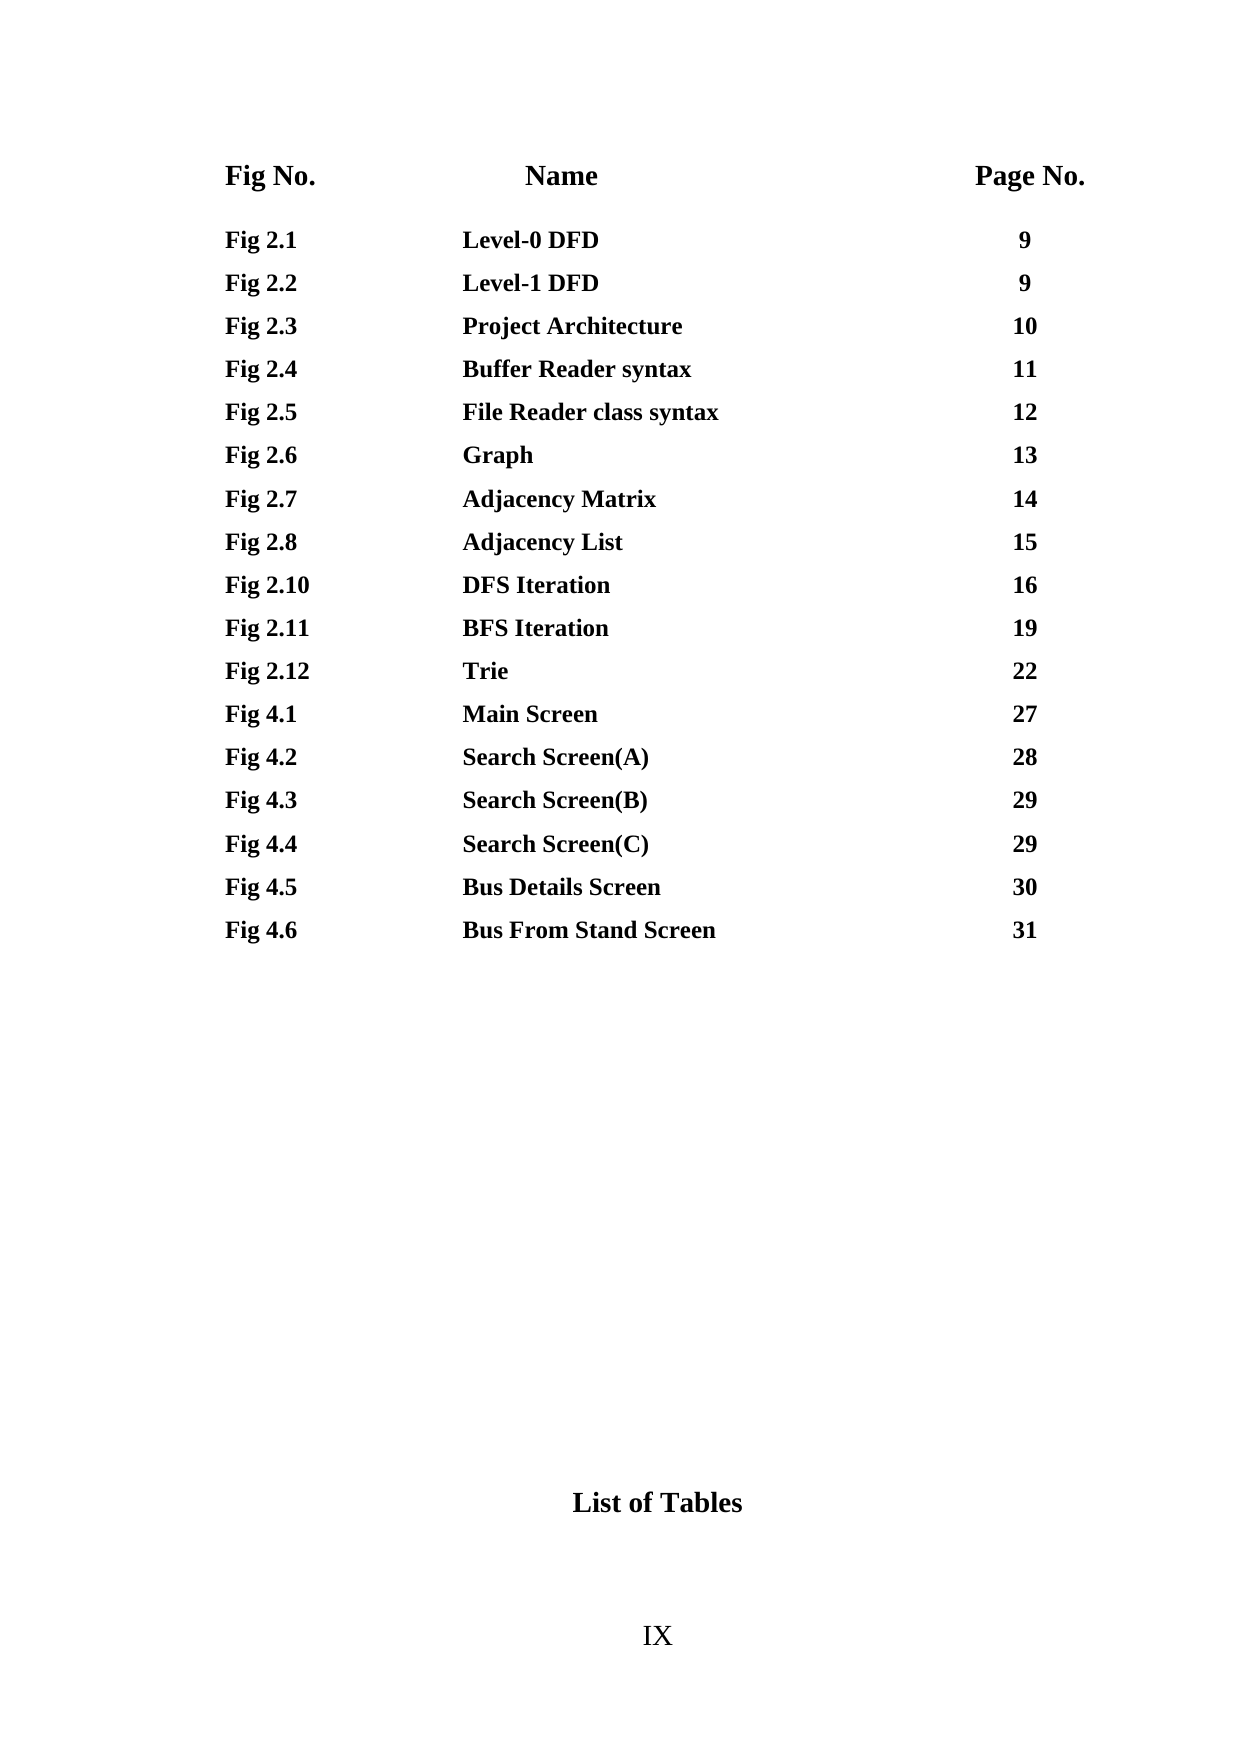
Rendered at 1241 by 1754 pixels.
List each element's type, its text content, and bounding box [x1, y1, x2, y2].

text Fig 2.8 Adjacency List 15 [225, 527, 1090, 556]
text Fig 4.5 Bus Details Screen 30 [225, 872, 1090, 901]
text Fig 2.3 Project Architecture 10 [225, 311, 1090, 340]
text Fig 2.7 Adjacency Matrix 14 [225, 484, 1090, 512]
text Fig 2.1 Level-0 DFD 9 [225, 225, 1090, 254]
text Fig 2.6 Graph 13 [225, 441, 1090, 469]
text Fig 4.6 Bus From Stand Screen 31 [225, 915, 1090, 944]
text Fig 4.3 Search Screen(B) 29 [225, 786, 1090, 814]
text Fig No. Name Page No. [225, 158, 1090, 191]
text Fig 2.4 Buffer Reader syntax 11 [225, 354, 1090, 383]
text Fig 2.10 DFS Iteration 16 [225, 570, 1090, 599]
text List of Tables [225, 1486, 1090, 1519]
text Fig 4.2 Search Screen(A) 28 [225, 742, 1090, 771]
text Fig 2.11 BFS Iteration 19 [225, 613, 1090, 642]
text Fig 2.12 Trie 22 [225, 656, 1090, 685]
text Fig 4.1 Main Screen 27 [225, 699, 1090, 728]
text Fig 2.2 Level-1 DFD 9 [225, 268, 1090, 297]
text Fig 4.4 Search Screen(C) 29 [225, 829, 1090, 857]
text Fig 2.5 File Reader class syntax 12 [225, 397, 1090, 426]
